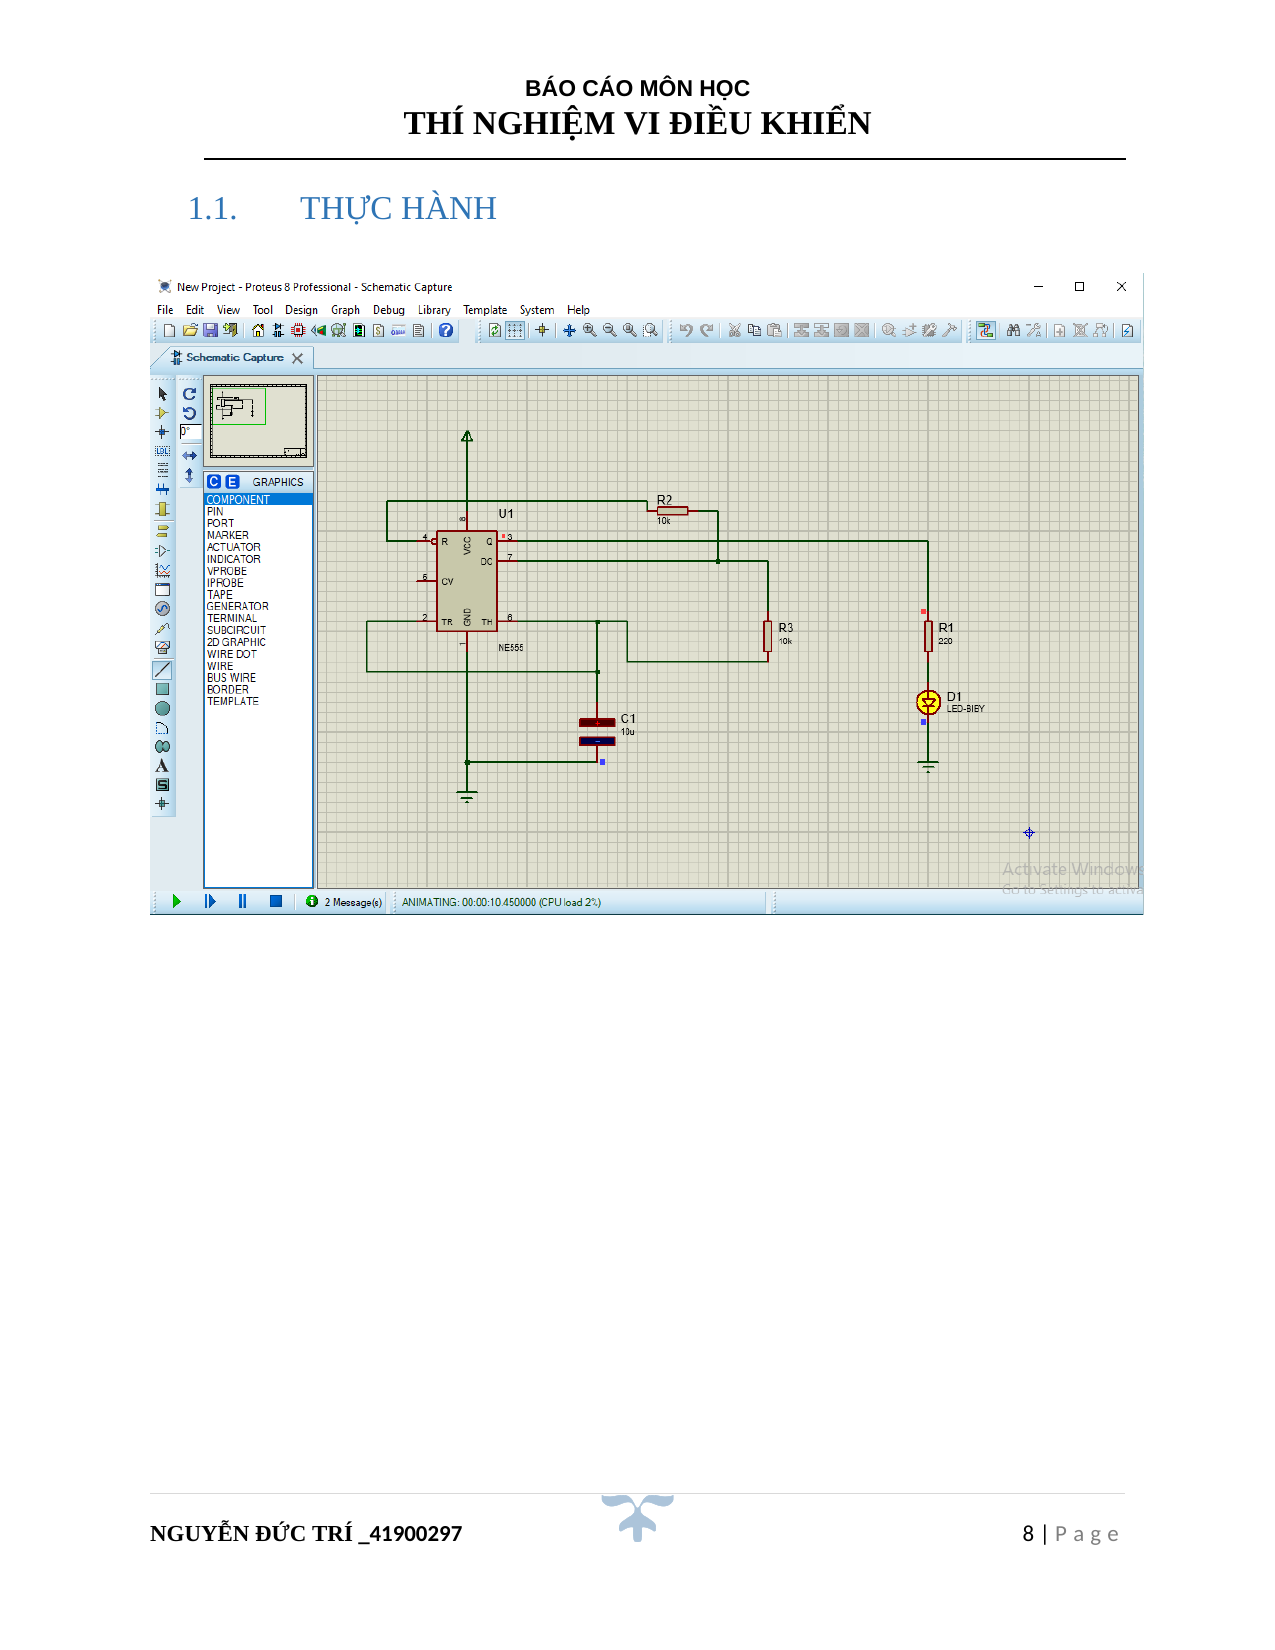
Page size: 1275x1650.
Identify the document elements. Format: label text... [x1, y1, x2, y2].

picture [150, 273, 1144, 915]
subtitle THỰC HÀNH [187, 188, 1125, 227]
